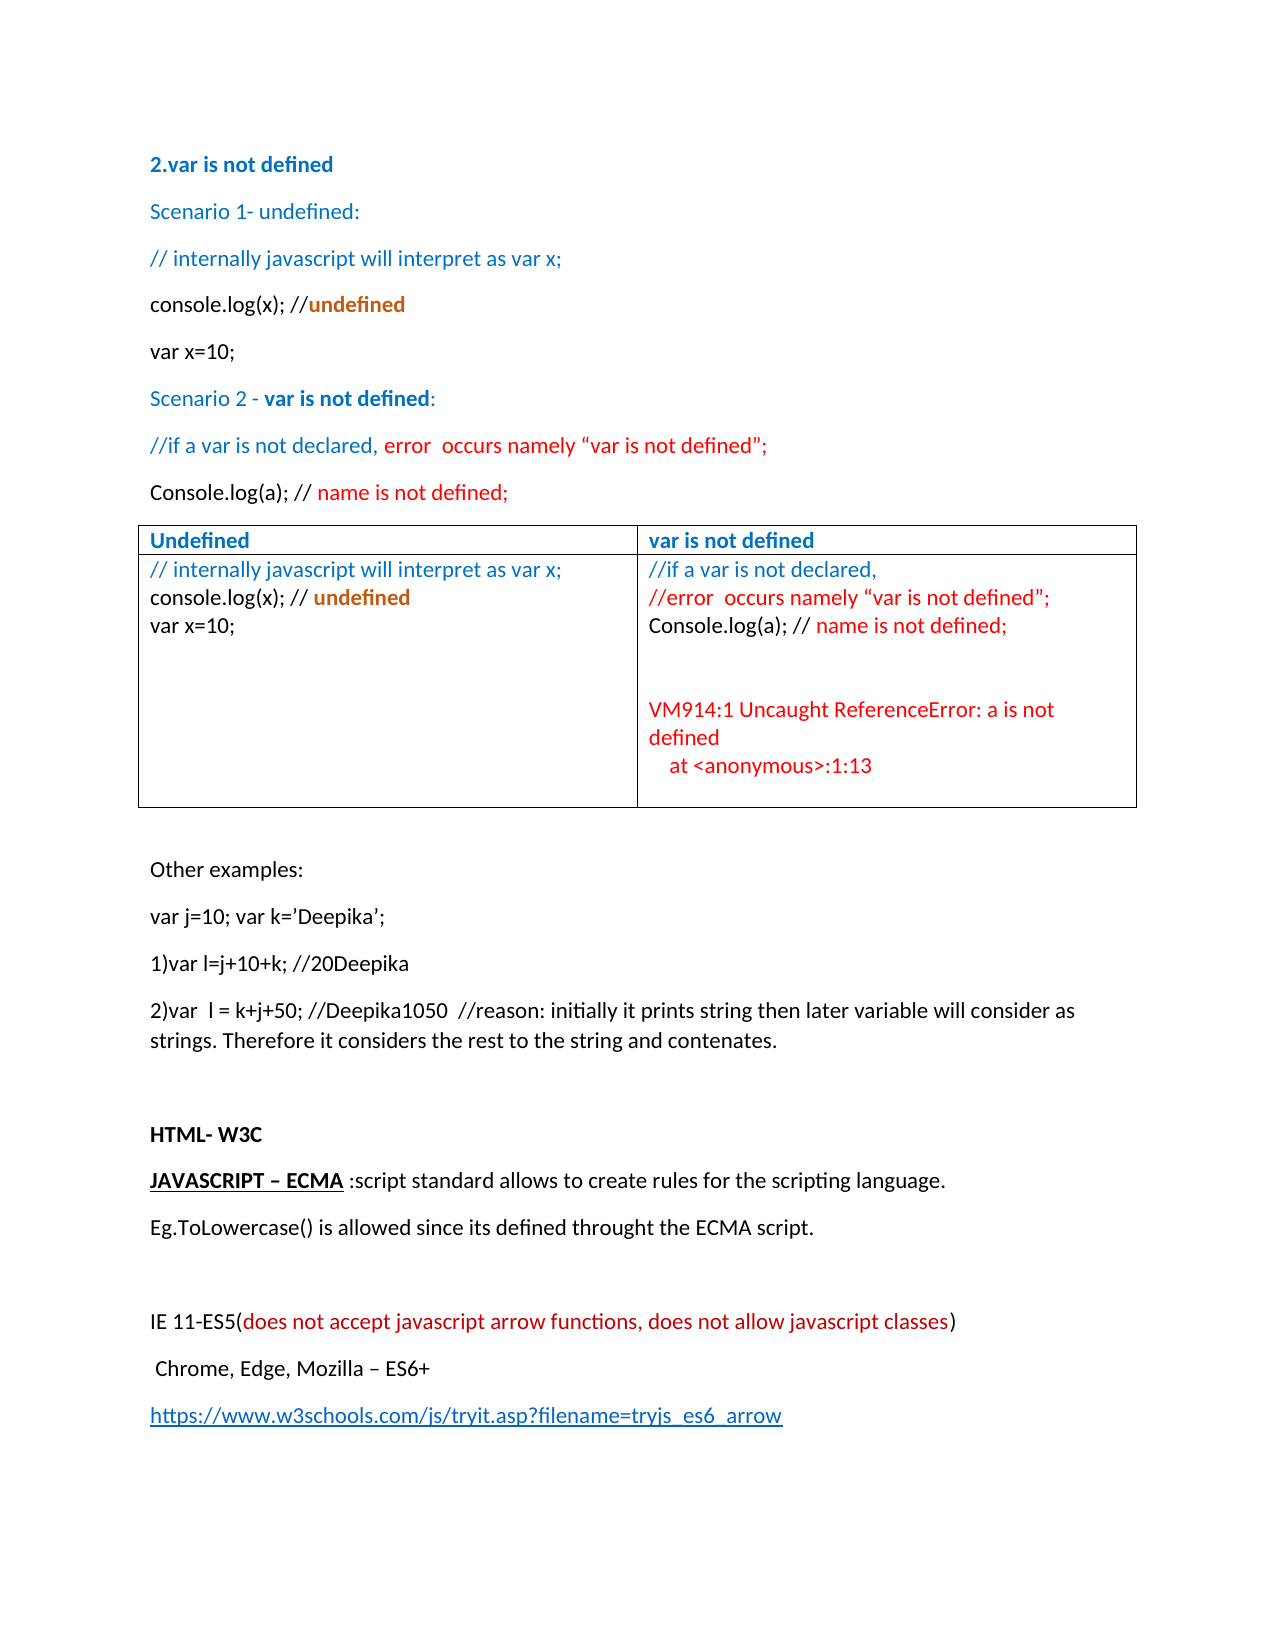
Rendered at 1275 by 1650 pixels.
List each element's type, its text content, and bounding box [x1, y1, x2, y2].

text 2.var is not defined [150, 150, 1125, 178]
text // internally javascript will interpret as var x; [150, 244, 1125, 272]
text JAVASCRIPT – ECMA :script standard allows to create rules for the scripting language. [150, 1167, 1125, 1195]
table_cell // internally javascript will interpret as var x; console.log(x); // undefined var x=10; [139, 555, 637, 807]
text Other examples: [150, 855, 1125, 883]
table_header Undefined [139, 526, 637, 554]
text Chrome, Edge, Mozilla – ES6+ [150, 1354, 1125, 1382]
text 2)var l = k+j+50; //Deepika1050 //reason: initially it prints string then later variable will consider as strings. Therefore it considers the rest to the string and contenates. [150, 996, 1125, 1054]
text console.log(x); //undefined [150, 291, 1125, 319]
text Eg.ToLowercase() is allowed since its defined throught the ECMA script. [150, 1213, 1125, 1242]
text Scenario 1- undefined: [150, 197, 1125, 225]
text var x=10; [150, 337, 1125, 366]
text https://www.w3schools.com/js/tryit.asp?filename=tryjs_es6_arrow [150, 1401, 1125, 1429]
text HTML- W3C [150, 1120, 1125, 1148]
text Scenario 2 - var is not defined: [150, 384, 1125, 412]
text 1)var l=j+10+k; //20Deepika [150, 949, 1125, 977]
text //if a var is not declared, error occurs namely “var is not defined”; [150, 431, 1125, 459]
text Console.log(a); // name is not defined; [150, 478, 1125, 506]
table_cell //if a var is not declared, //error occurs namely “var is not defined”; Console.log(a); // name is not defined; VM914:1 Uncaught ReferenceError: a is not defined at <anonymous>:1:13 [638, 555, 1136, 807]
text var j=10; var k=’Deepika’; [150, 902, 1125, 930]
text IE 11-ES5(does not accept javascript arrow functions, does not allow javascript classes) [150, 1307, 1125, 1335]
table_header var is not defined [638, 526, 1136, 554]
